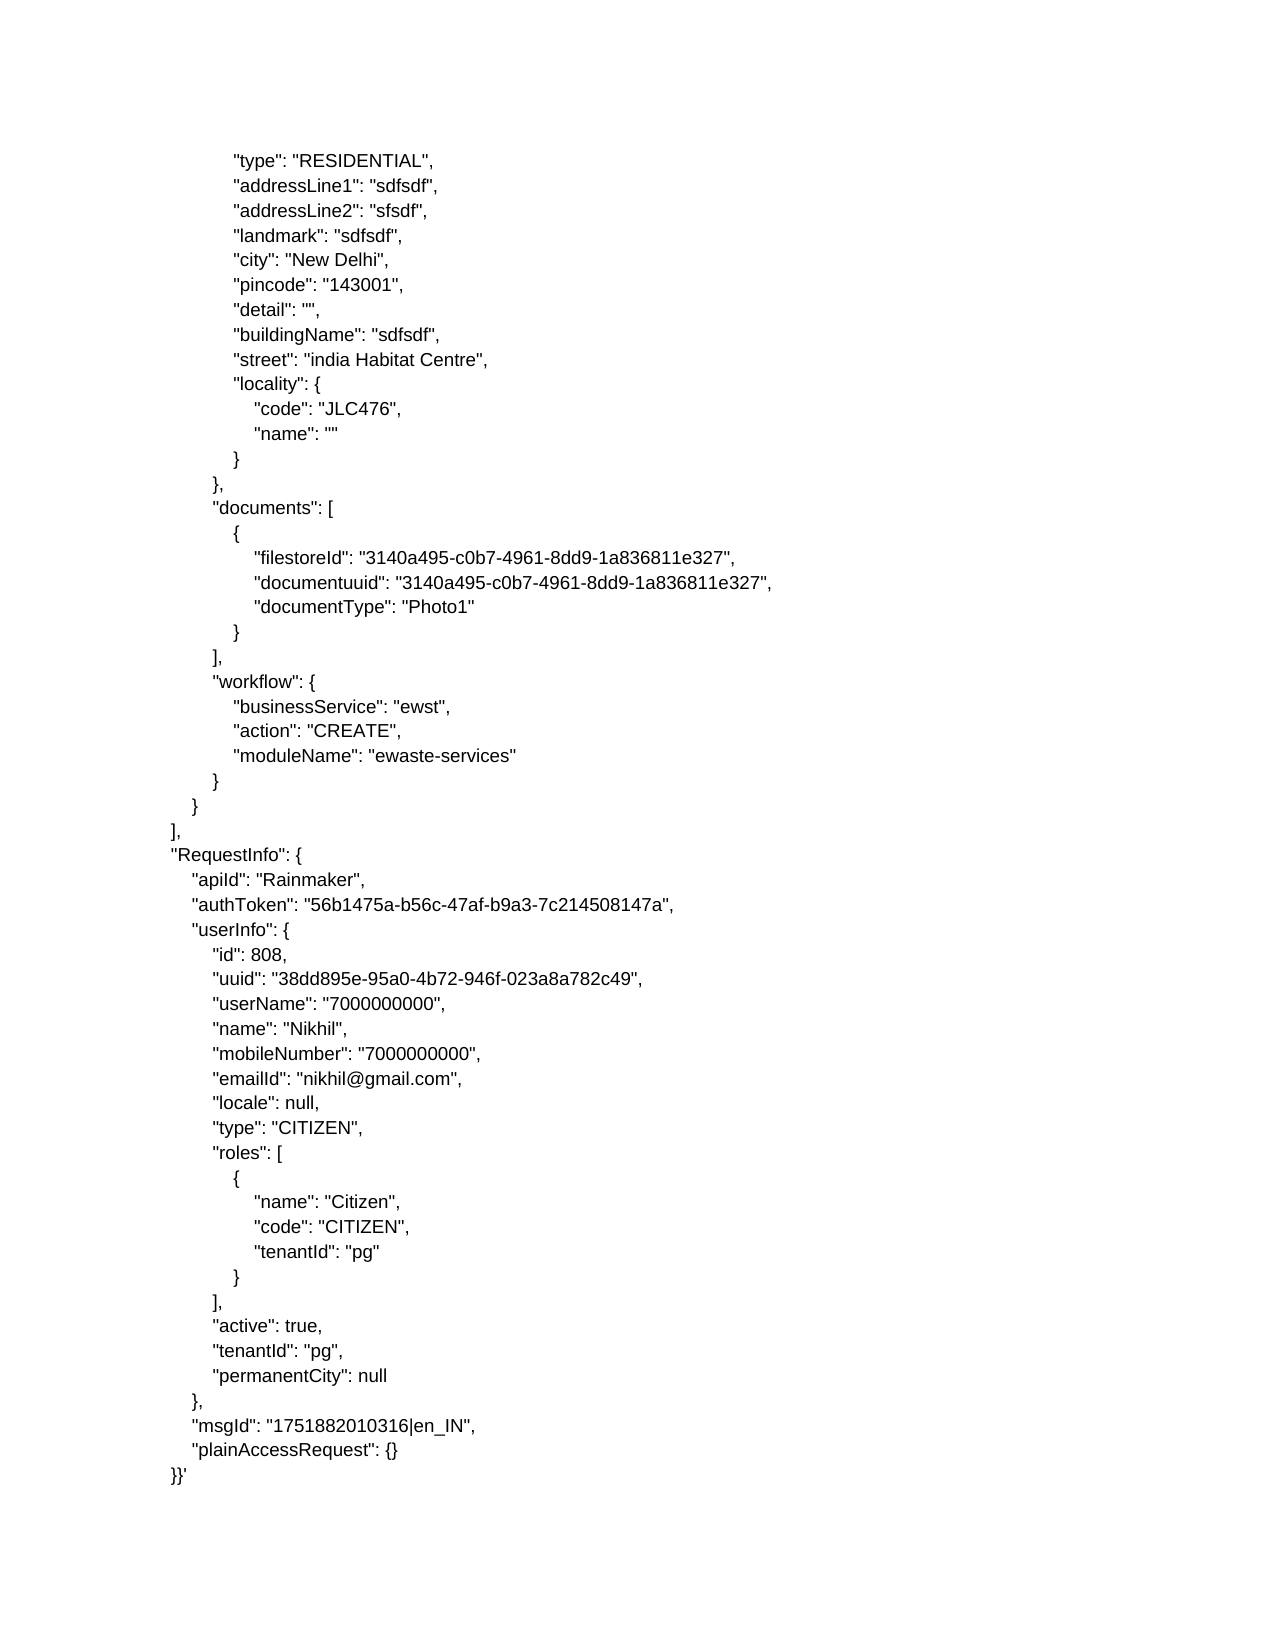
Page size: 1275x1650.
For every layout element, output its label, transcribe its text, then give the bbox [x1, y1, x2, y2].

text "documentType": "Photo1" [150, 596, 1125, 618]
text "RequestInfo": { [150, 844, 1125, 866]
text ], [150, 1290, 1125, 1312]
text "addressLine2": "sfsdf", [150, 199, 1125, 221]
text } [150, 794, 1125, 816]
text { [150, 522, 1125, 543]
text "msgId": "1751882010316|en_IN", [150, 1414, 1125, 1436]
text "code": "JLC476", [150, 398, 1125, 419]
text "plainAccessRequest": {} [150, 1439, 1125, 1461]
text "pincode": "143001", [150, 274, 1125, 296]
text "city": "New Delhi", [150, 249, 1125, 271]
text "name": "Citizen", [150, 1191, 1125, 1213]
text "mobileNumber": "7000000000", [150, 1042, 1125, 1064]
text "buildingName": "sdfsdf", [150, 323, 1125, 345]
text }, [150, 472, 1125, 494]
text "action": "CREATE", [150, 720, 1125, 742]
text "tenantId": "pg" [150, 1241, 1125, 1262]
text { [150, 1166, 1125, 1188]
text "documentuuid": "3140a495-c0b7-4961-8dd9-1a836811e327", [150, 571, 1125, 593]
text } [150, 770, 1125, 791]
text "authToken": "56b1475a-b56c-47af-b9a3-7c214508147a", [150, 894, 1125, 915]
text }}' [150, 1464, 1125, 1486]
text "moduleName": "ewaste-services" [150, 745, 1125, 767]
text "type": "CITIZEN", [150, 1117, 1125, 1138]
text "code": "CITIZEN", [150, 1216, 1125, 1238]
text "permanentCity": null [150, 1365, 1125, 1386]
text "apiId": "Rainmaker", [150, 869, 1125, 891]
text ], [150, 819, 1125, 841]
text } [150, 447, 1125, 469]
text "businessService": "ewst", [150, 695, 1125, 717]
text "tenantId": "pg", [150, 1340, 1125, 1362]
text "street": "india Habitat Centre", [150, 348, 1125, 370]
text "userName": "7000000000", [150, 993, 1125, 1014]
text "locality": { [150, 373, 1125, 395]
text "landmark": "sdfsdf", [150, 224, 1125, 246]
text "id": 808, [150, 943, 1125, 965]
text "detail": "", [150, 299, 1125, 320]
text "uuid": "38dd895e-95a0-4b72-946f-023a8a782c49", [150, 968, 1125, 990]
text "active": true, [150, 1315, 1125, 1337]
text "workflow": { [150, 671, 1125, 692]
text "filestoreId": "3140a495-c0b7-4961-8dd9-1a836811e327", [150, 547, 1125, 568]
text "roles": [ [150, 1142, 1125, 1163]
text "documents": [ [150, 497, 1125, 519]
text "type": "RESIDENTIAL", [150, 150, 1125, 172]
text "emailId": "nikhil@gmail.com", [150, 1067, 1125, 1089]
text } [150, 1266, 1125, 1287]
text "userInfo": { [150, 918, 1125, 940]
text "name": "Nikhil", [150, 1018, 1125, 1039]
text "addressLine1": "sdfsdf", [150, 175, 1125, 196]
text }, [150, 1389, 1125, 1411]
text } [150, 621, 1125, 643]
text ], [150, 646, 1125, 667]
text "locale": null, [150, 1092, 1125, 1114]
text "name": "" [150, 423, 1125, 444]
